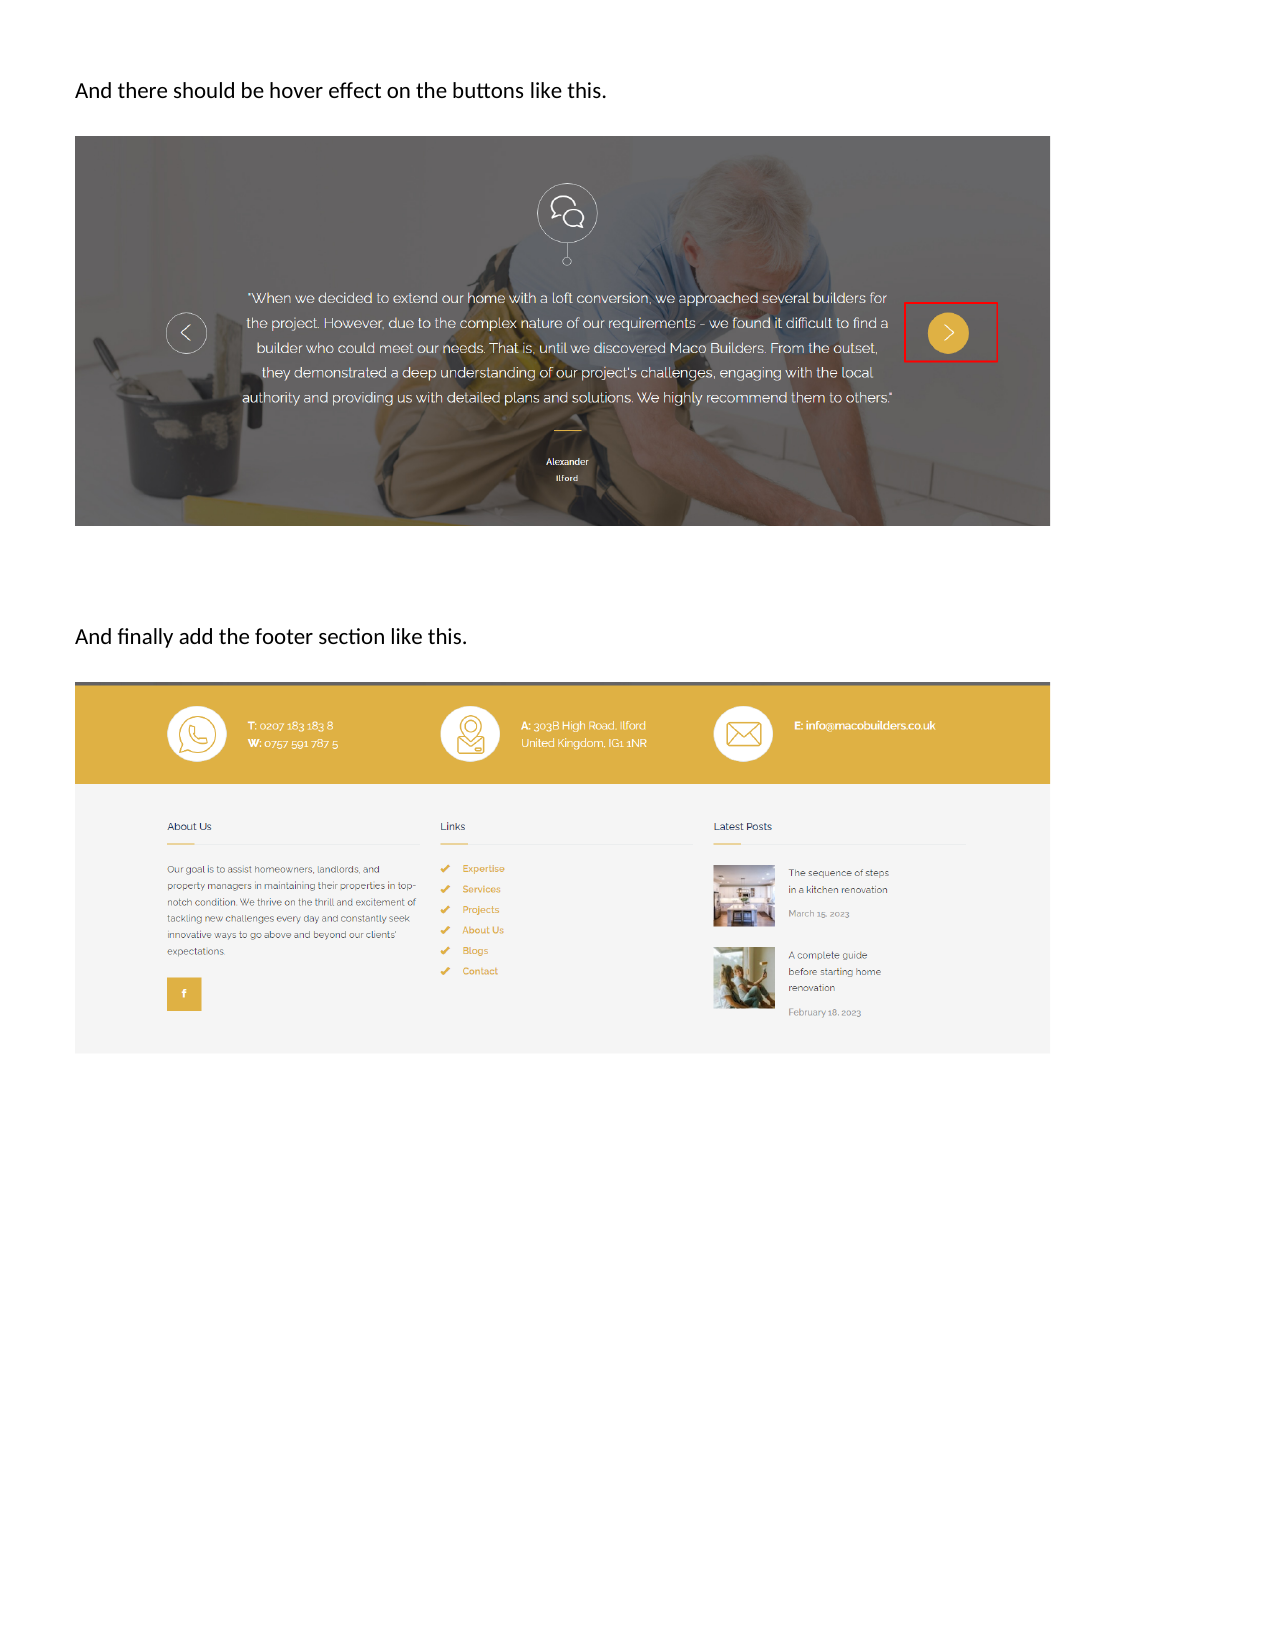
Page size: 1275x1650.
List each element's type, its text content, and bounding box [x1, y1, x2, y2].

picture [75, 136, 1050, 526]
picture [75, 682, 1050, 1055]
